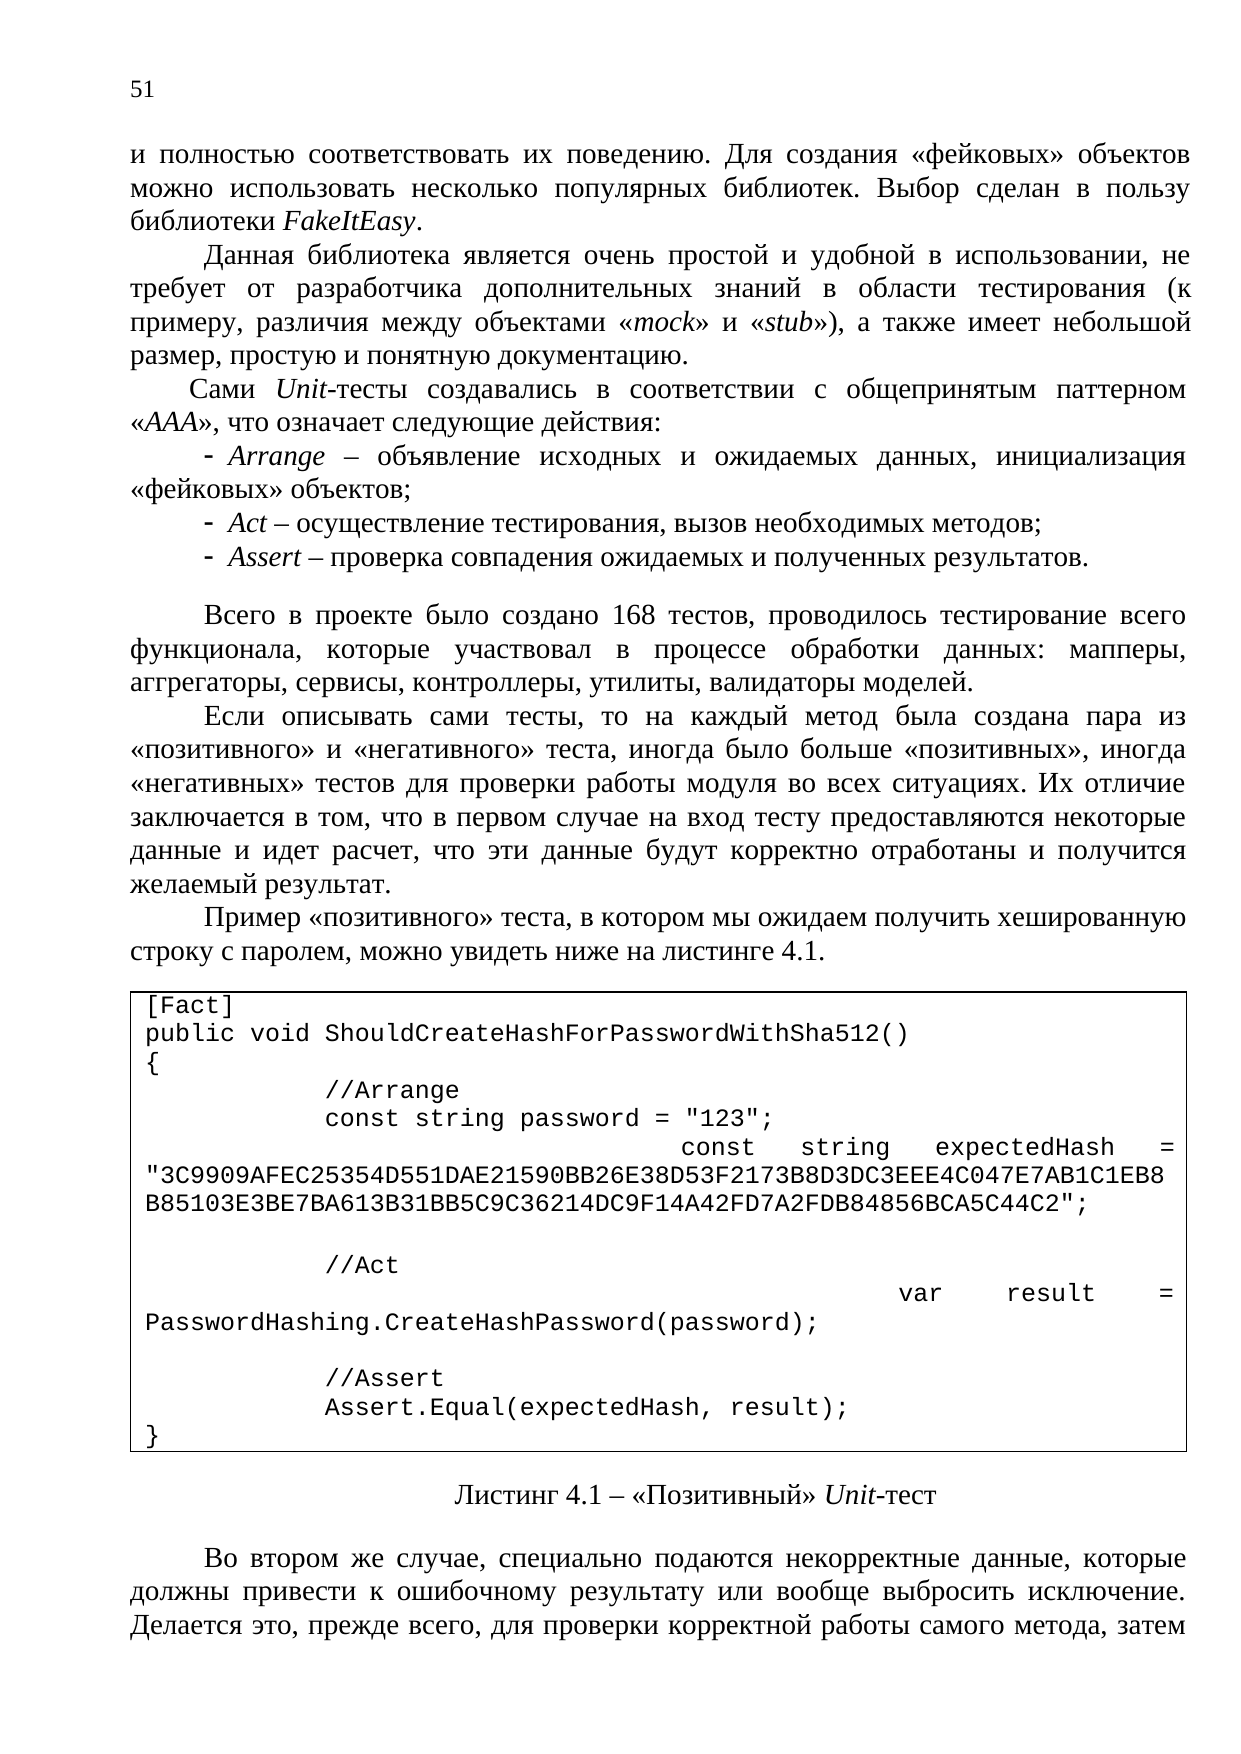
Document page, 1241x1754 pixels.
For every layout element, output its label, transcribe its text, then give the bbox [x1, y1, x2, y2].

list Сами Unit-тесты создавались в соответствии с общепринятым паттерном «ААА», что означает следующие действия: [130, 371, 1187, 438]
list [130, 1540, 1187, 1640]
table_header [Fact] public void ShouldCreateHashForPasswordWithSha512() { //Arrange const string password = "123"; const string expectedHash = "3C9909AFEC25354D551DAE21590BB26E38D53F2173B8D3DC3EEE4C047E7AB1C1EB8B85103E3BE7BA613B31BB5C9C36214DC9F14A42FD7A2FDB84856BCA5C44C2"; //Act var result = PasswordHashing.CreateHashPassword(password); //Assert Assert.Equal(expectedHash, result); } [131, 993, 1186, 1451]
list Всего в проекте было создано 168 тестов, проводилось тестирование всего функционала, которые участвовал в процессе обработки данных: мапперы, аггрегаторы, сервисы, контроллеры, утилиты, валидаторы моделей. [130, 597, 1187, 698]
text Данная библиотека является очень простой и удобной в использовании, не требует от разработчика дополнительных знаний в области тестирования (к примеру, различия между объектами «mock» и «stub»), а также имеет небольшой размер, простую и понятную документацию. [130, 237, 1192, 371]
text Arrange – объявление исходных и ожидаемых данных, инициализация «фейковых» объектов; [130, 438, 1187, 505]
list Листинг 4.1 – «Позитивный» Unit-тест [130, 1477, 1187, 1511]
text и полностью соответствовать их поведению. Для создания «фейковых» объектов можно использовать несколько популярных библиотек. Выбор сделан в пользу библиотеки FakeItEasy. [130, 136, 1192, 237]
list Пример «позитивного» теста, в котором мы ожидаем получить хешированную строку с паролем, можно увидеть ниже на листинге 4.1. [130, 899, 1187, 966]
list Если описывать сами тесты, то на каждый метод была создана пара из «позитивного» и «негативного» теста, иногда было больше «позитивных», иногда «негативных» тестов для проверки работы модуля во всех ситуациях. Их отличие заключается в том, что в первом случае на вход тесту предоставляются некоторые данные и идет расчет, что эти данные будут корректно отработаны и получится желаемый результат. [130, 698, 1187, 899]
text Act – осуществление тестирования, вызов необходимых методов; [130, 505, 1187, 539]
text Assert – проверка совпадения ожидаемых и полученных результатов. [130, 539, 1187, 572]
